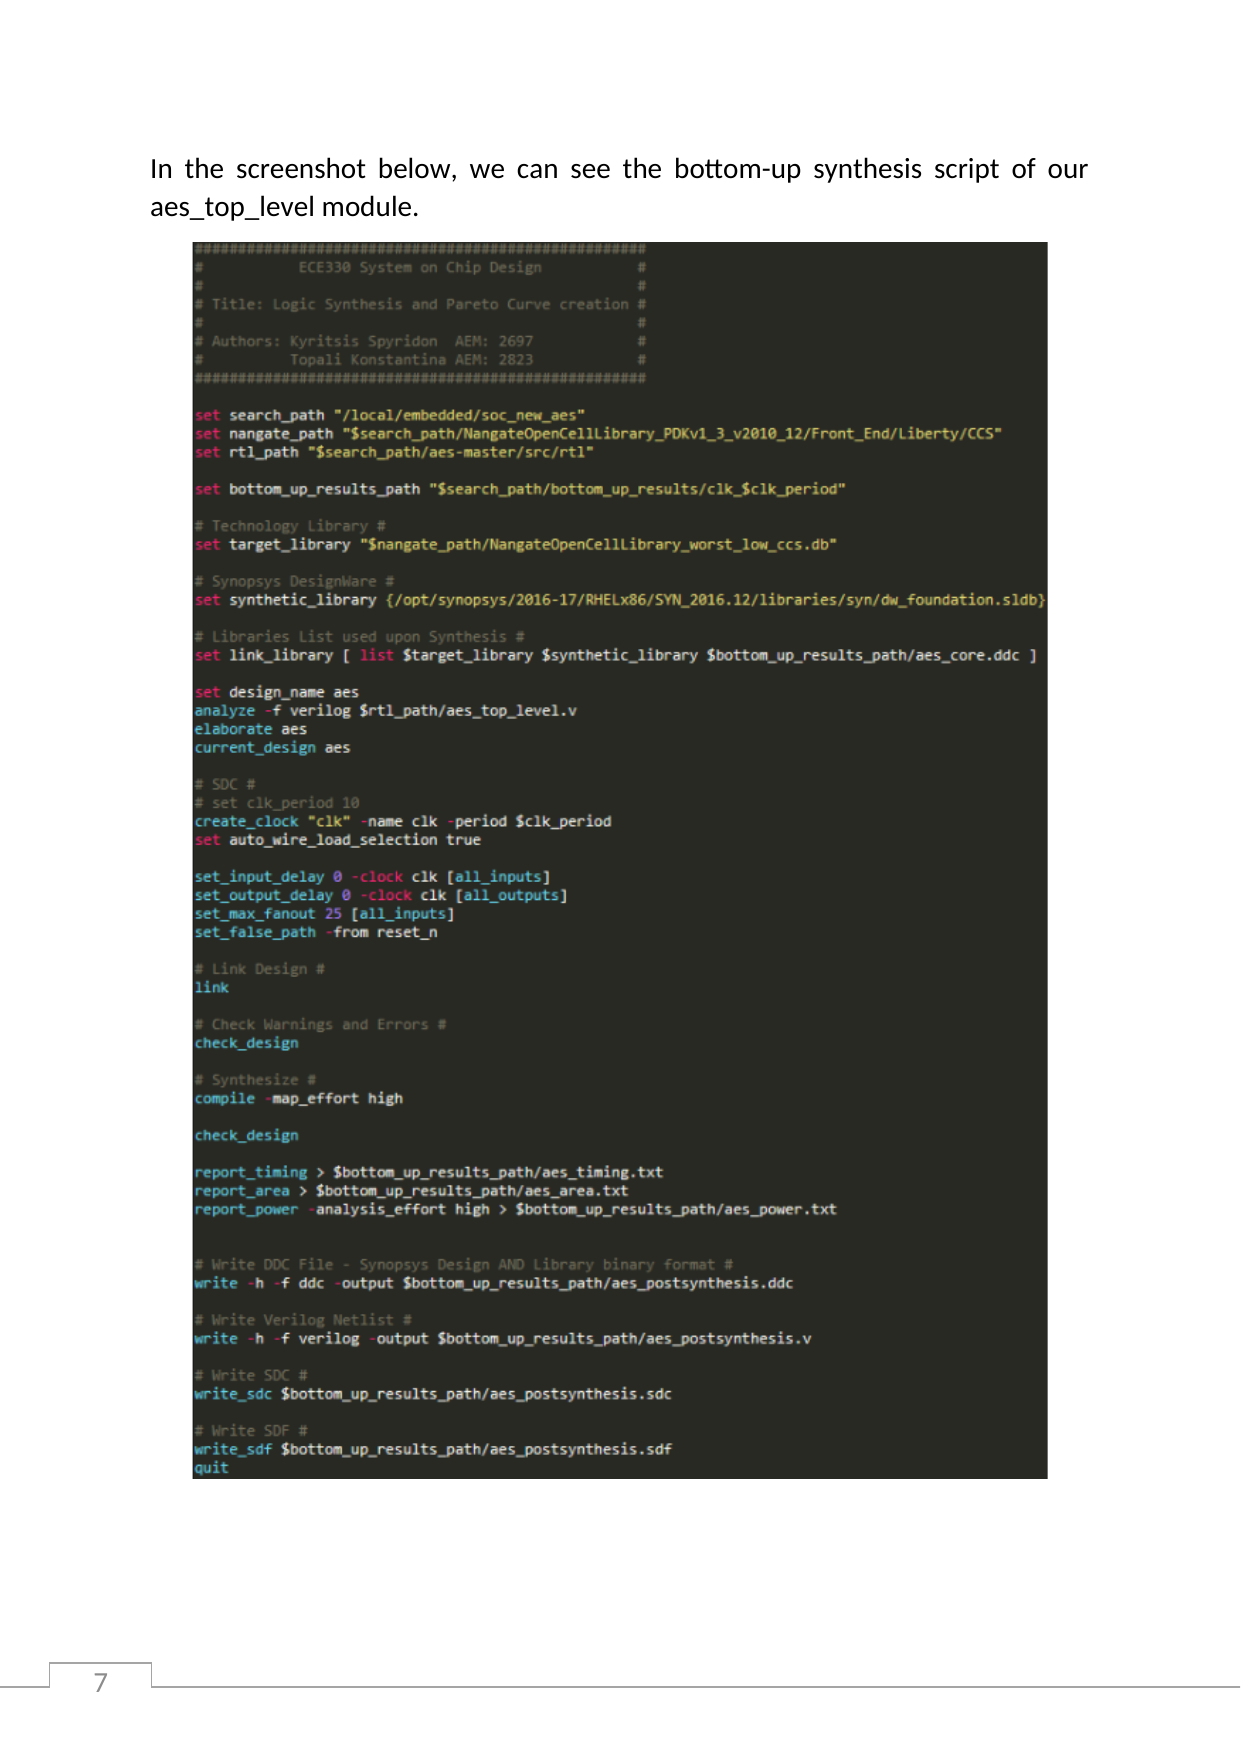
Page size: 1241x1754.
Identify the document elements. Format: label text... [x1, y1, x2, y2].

picture [192, 242, 1048, 1479]
text In the screenshot below, we can see the bottom-up synthesis script of our aes_top_level module. [150, 150, 1090, 223]
